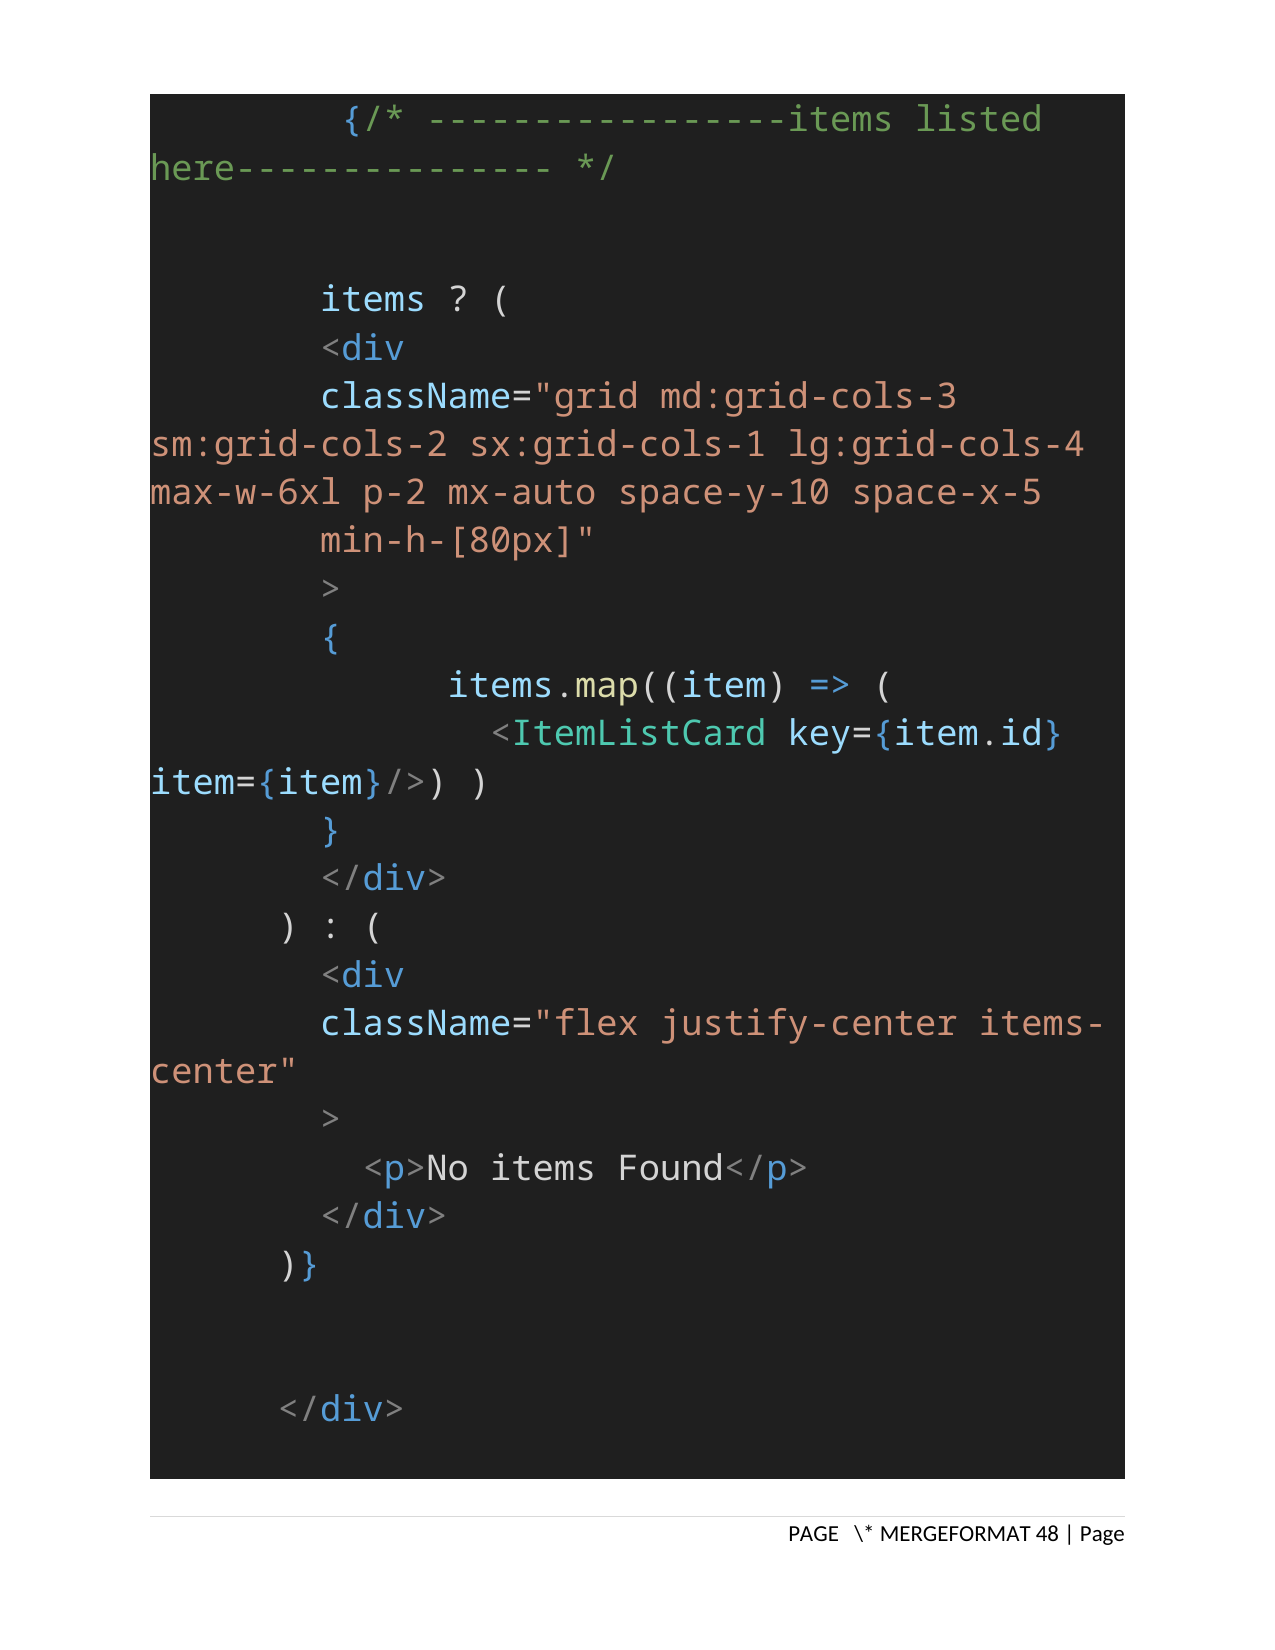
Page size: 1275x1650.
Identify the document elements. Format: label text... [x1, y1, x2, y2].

text {/* -----------------items listed here--------------- */ [150, 94, 1125, 190]
text > [150, 1094, 1125, 1142]
text { [150, 611, 1125, 660]
text items.map((item) => ( [150, 660, 1125, 708]
text <div [150, 949, 1125, 997]
text </div> [150, 853, 1125, 901]
text min-h-[80px]" [150, 515, 1125, 563]
text className="grid md:grid-cols-3 sm:grid-cols-2 sx:grid-cols-1 lg:grid-cols-4 max-w-6xl p-2 mx-auto space-y-10 space-x-5 [150, 370, 1125, 515]
text ) : ( [150, 901, 1125, 949]
text </div> [150, 1190, 1125, 1238]
text <p>No items Found</p> [150, 1142, 1125, 1190]
text <div [150, 322, 1125, 370]
text className="flex justify-center items-center" [150, 997, 1125, 1094]
text } [150, 804, 1125, 853]
text > [150, 563, 1125, 611]
text </div> [150, 1383, 1125, 1431]
text )} [150, 1238, 1125, 1287]
text <ItemListCard key={item.id} item={item}/>) ) [150, 708, 1125, 804]
text items ? ( [150, 274, 1125, 322]
